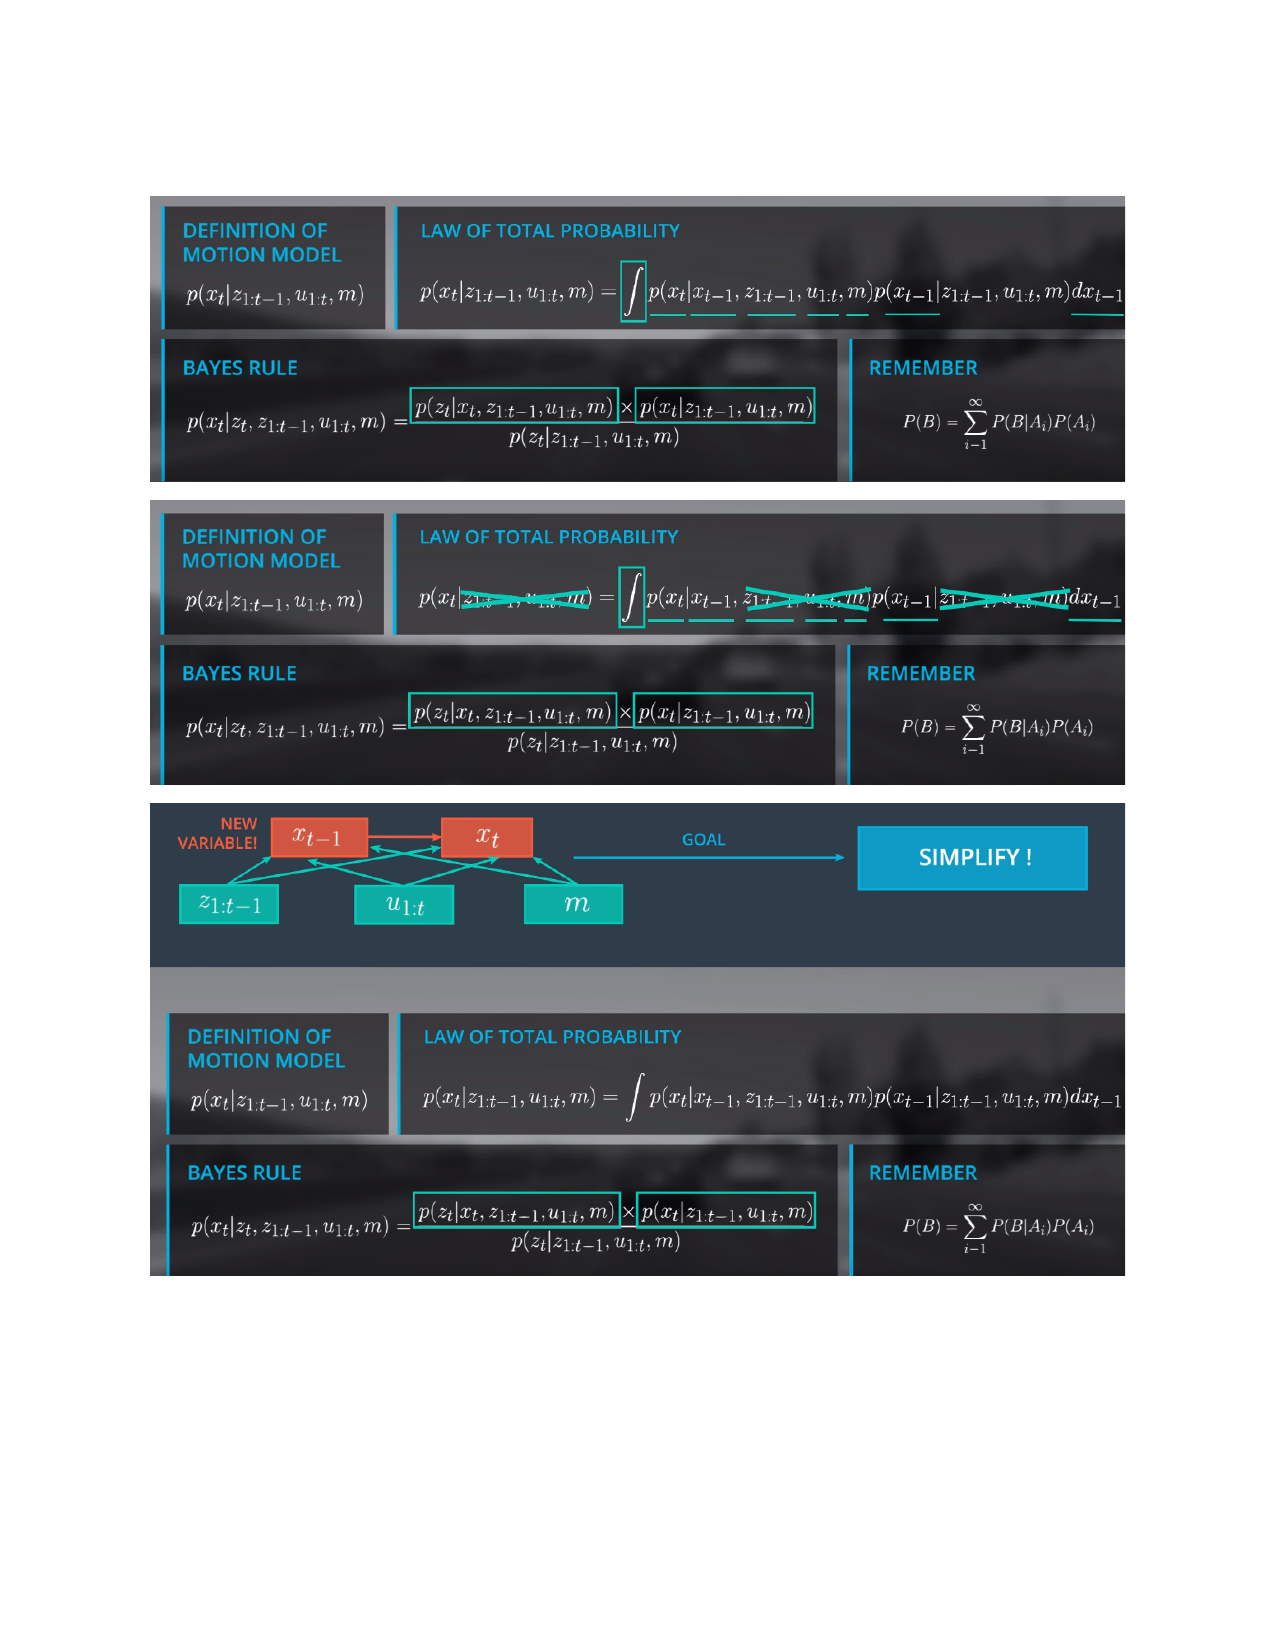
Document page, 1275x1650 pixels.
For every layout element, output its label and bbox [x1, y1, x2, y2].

picture [150, 500, 1125, 785]
picture [150, 803, 1125, 1276]
picture [150, 196, 1125, 482]
